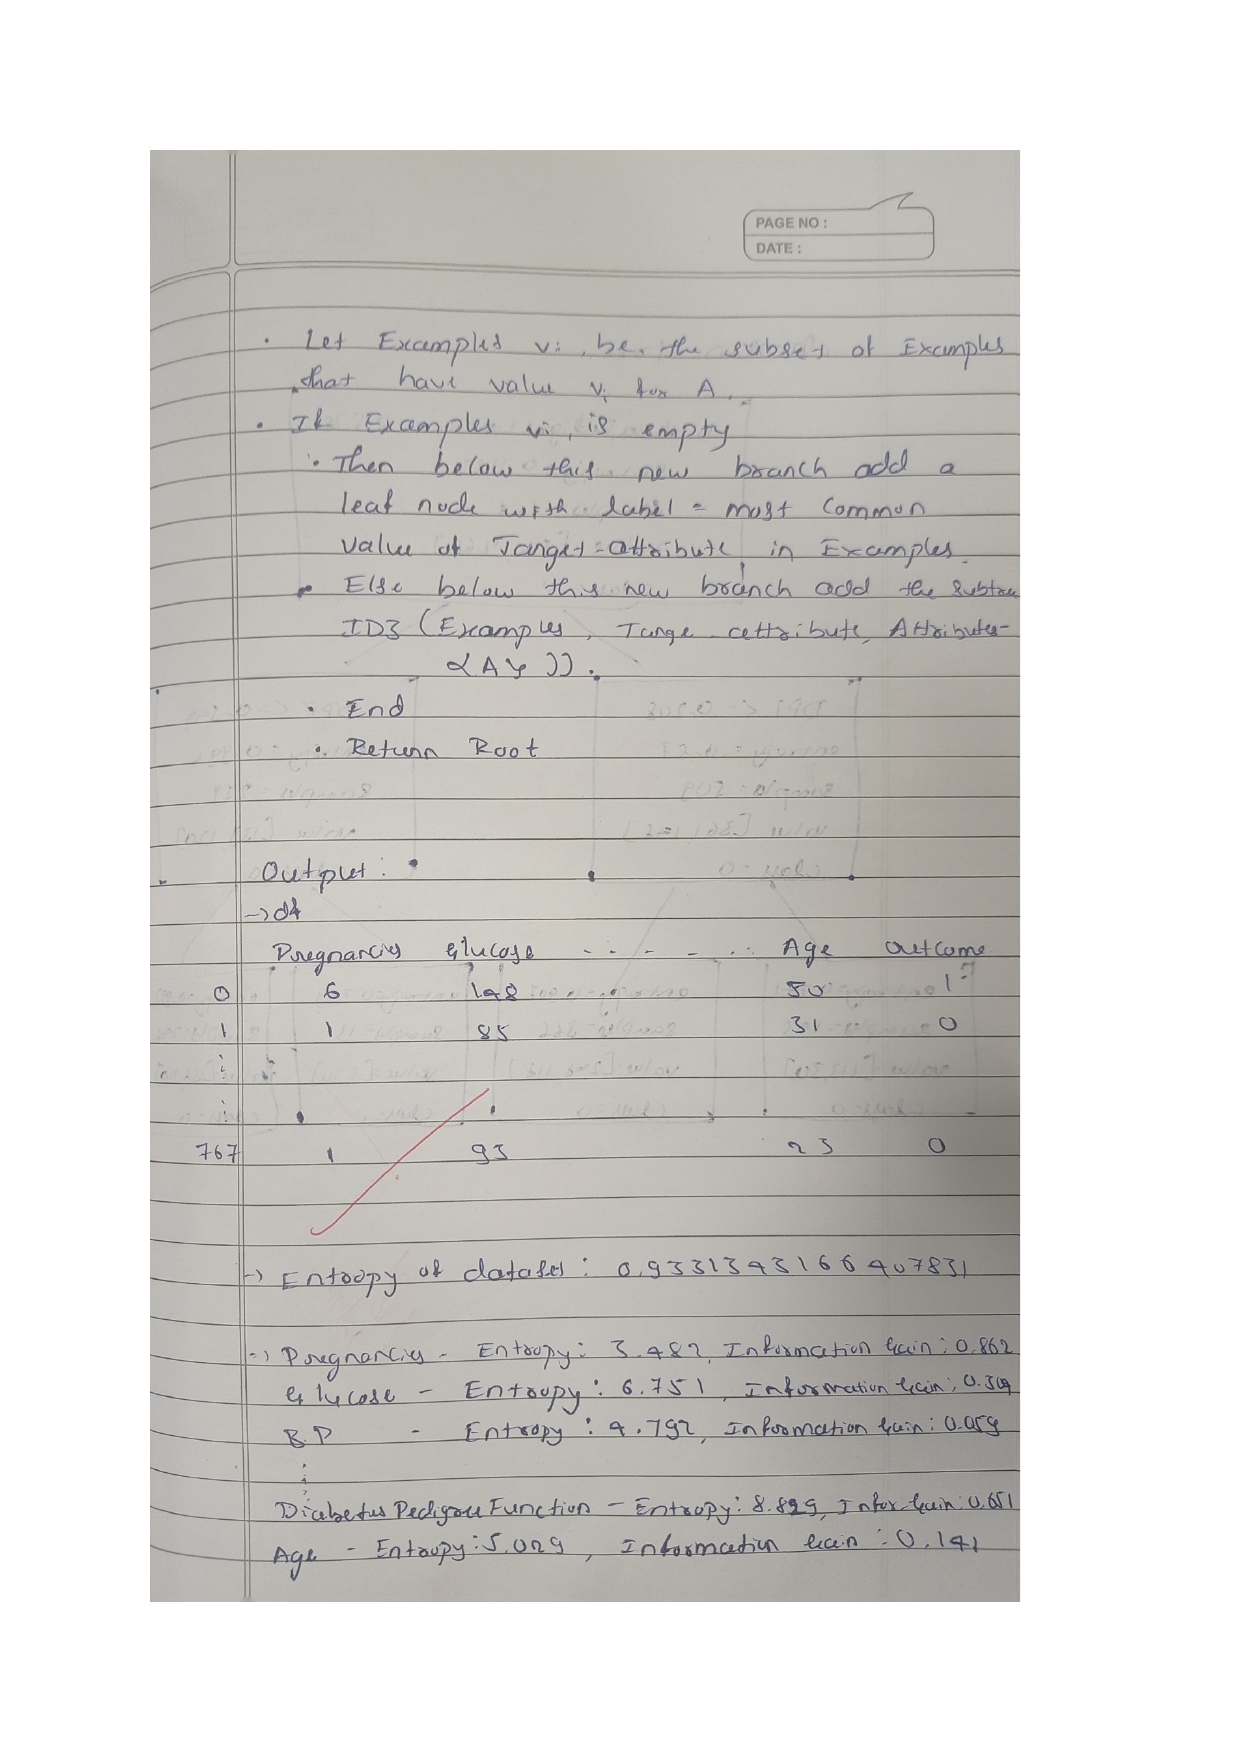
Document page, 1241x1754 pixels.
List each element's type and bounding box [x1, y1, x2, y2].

picture [150, 150, 1021, 1602]
